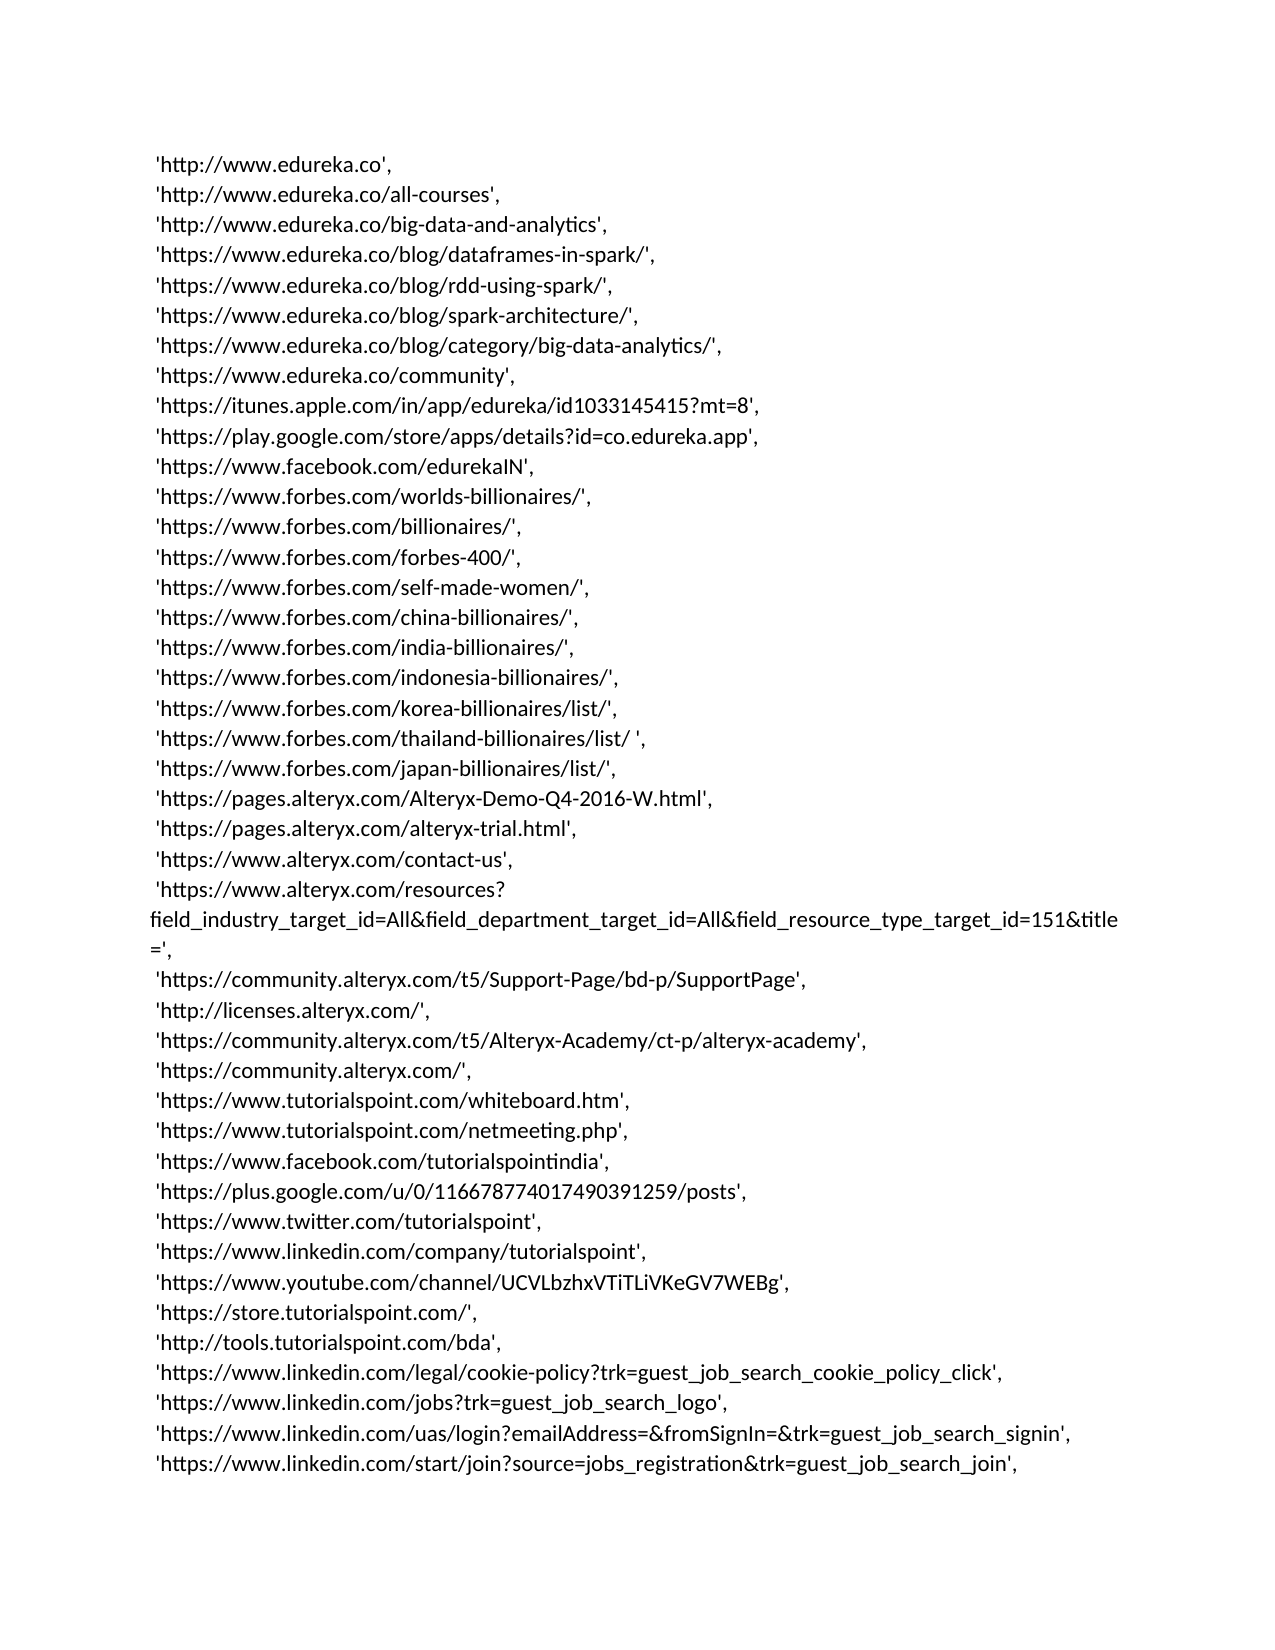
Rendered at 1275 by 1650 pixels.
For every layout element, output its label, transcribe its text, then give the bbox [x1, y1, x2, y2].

text 'http://www.edureka.co/big-data-and-analytics', [150, 210, 1125, 238]
text 'https://www.linkedin.com/legal/cookie-policy?trk=guest_job_search_cookie_policy_click', [150, 1358, 1125, 1386]
text 'https://community.alteryx.com/t5/Support-Page/bd-p/SupportPage', [150, 966, 1125, 994]
text 'https://store.tutorialspoint.com/', [150, 1298, 1125, 1326]
text 'https://www.tutorialspoint.com/netmeeting.php', [150, 1117, 1125, 1145]
text 'https://www.linkedin.com/uas/login?emailAddress=&fromSignIn=&trk=guest_job_search_signin', [150, 1419, 1125, 1447]
text 'https://www.linkedin.com/company/tutorialspoint', [150, 1237, 1125, 1266]
text 'http://licenses.alteryx.com/', [150, 996, 1125, 1024]
text 'https://www.forbes.com/indonesia-billionaires/', [150, 663, 1125, 692]
text 'https://www.edureka.co/blog/rdd-using-spark/', [150, 271, 1125, 299]
text 'https://www.forbes.com/forbes-400/', [150, 543, 1125, 571]
text 'https://www.edureka.co/blog/category/big-data-analytics/', [150, 331, 1125, 359]
text 'https://www.forbes.com/self-made-women/', [150, 573, 1125, 601]
text 'https://www.tutorialspoint.com/whiteboard.htm', [150, 1086, 1125, 1114]
text 'https://www.youtube.com/channel/UCVLbzhxVTiTLiVKeGV7WEBg', [150, 1268, 1125, 1296]
text 'https://www.forbes.com/thailand-billionaires/list/ ', [150, 724, 1125, 752]
text 'https://plus.google.com/u/0/116678774017490391259/posts', [150, 1177, 1125, 1205]
text 'https://www.alteryx.com/contact-us', [150, 845, 1125, 873]
text 'https://www.edureka.co/blog/spark-architecture/', [150, 301, 1125, 329]
text 'http://www.edureka.co/all-courses', [150, 180, 1125, 208]
text 'https://www.linkedin.com/jobs?trk=guest_job_search_logo', [150, 1388, 1125, 1417]
text 'https://www.linkedin.com/start/join?source=jobs_registration&trk=guest_job_search_join', [150, 1449, 1125, 1477]
text 'https://www.edureka.co/community', [150, 361, 1125, 389]
text 'http://www.edureka.co', [150, 150, 1125, 178]
text 'https://www.edureka.co/blog/dataframes-in-spark/', [150, 241, 1125, 269]
text 'https://www.facebook.com/edurekaIN', [150, 452, 1125, 480]
text 'https://www.facebook.com/tutorialspointindia', [150, 1147, 1125, 1175]
text 'https://community.alteryx.com/t5/Alteryx-Academy/ct-p/alteryx-academy', [150, 1026, 1125, 1054]
text 'https://www.forbes.com/china-billionaires/', [150, 603, 1125, 631]
text 'https://www.forbes.com/billionaires/', [150, 512, 1125, 541]
text 'https://pages.alteryx.com/Alteryx-Demo-Q4-2016-W.html', [150, 784, 1125, 812]
text 'https://community.alteryx.com/', [150, 1056, 1125, 1084]
text 'https://pages.alteryx.com/alteryx-trial.html', [150, 814, 1125, 843]
text 'https://itunes.apple.com/in/app/edureka/id1033145415?mt=8', [150, 392, 1125, 420]
text 'https://www.alteryx.com/resources?field_industry_target_id=All&field_department_target_id=All&field_resource_type_target_id=151&title=', [150, 875, 1125, 963]
text 'https://www.forbes.com/japan-billionaires/list/', [150, 754, 1125, 782]
text 'https://play.google.com/store/apps/details?id=co.edureka.app', [150, 422, 1125, 450]
text 'https://www.forbes.com/korea-billionaires/list/', [150, 694, 1125, 722]
text 'https://www.forbes.com/worlds-billionaires/', [150, 482, 1125, 510]
text 'https://www.twitter.com/tutorialspoint', [150, 1207, 1125, 1235]
text 'https://www.forbes.com/india-billionaires/', [150, 633, 1125, 661]
text 'http://tools.tutorialspoint.com/bda', [150, 1328, 1125, 1356]
